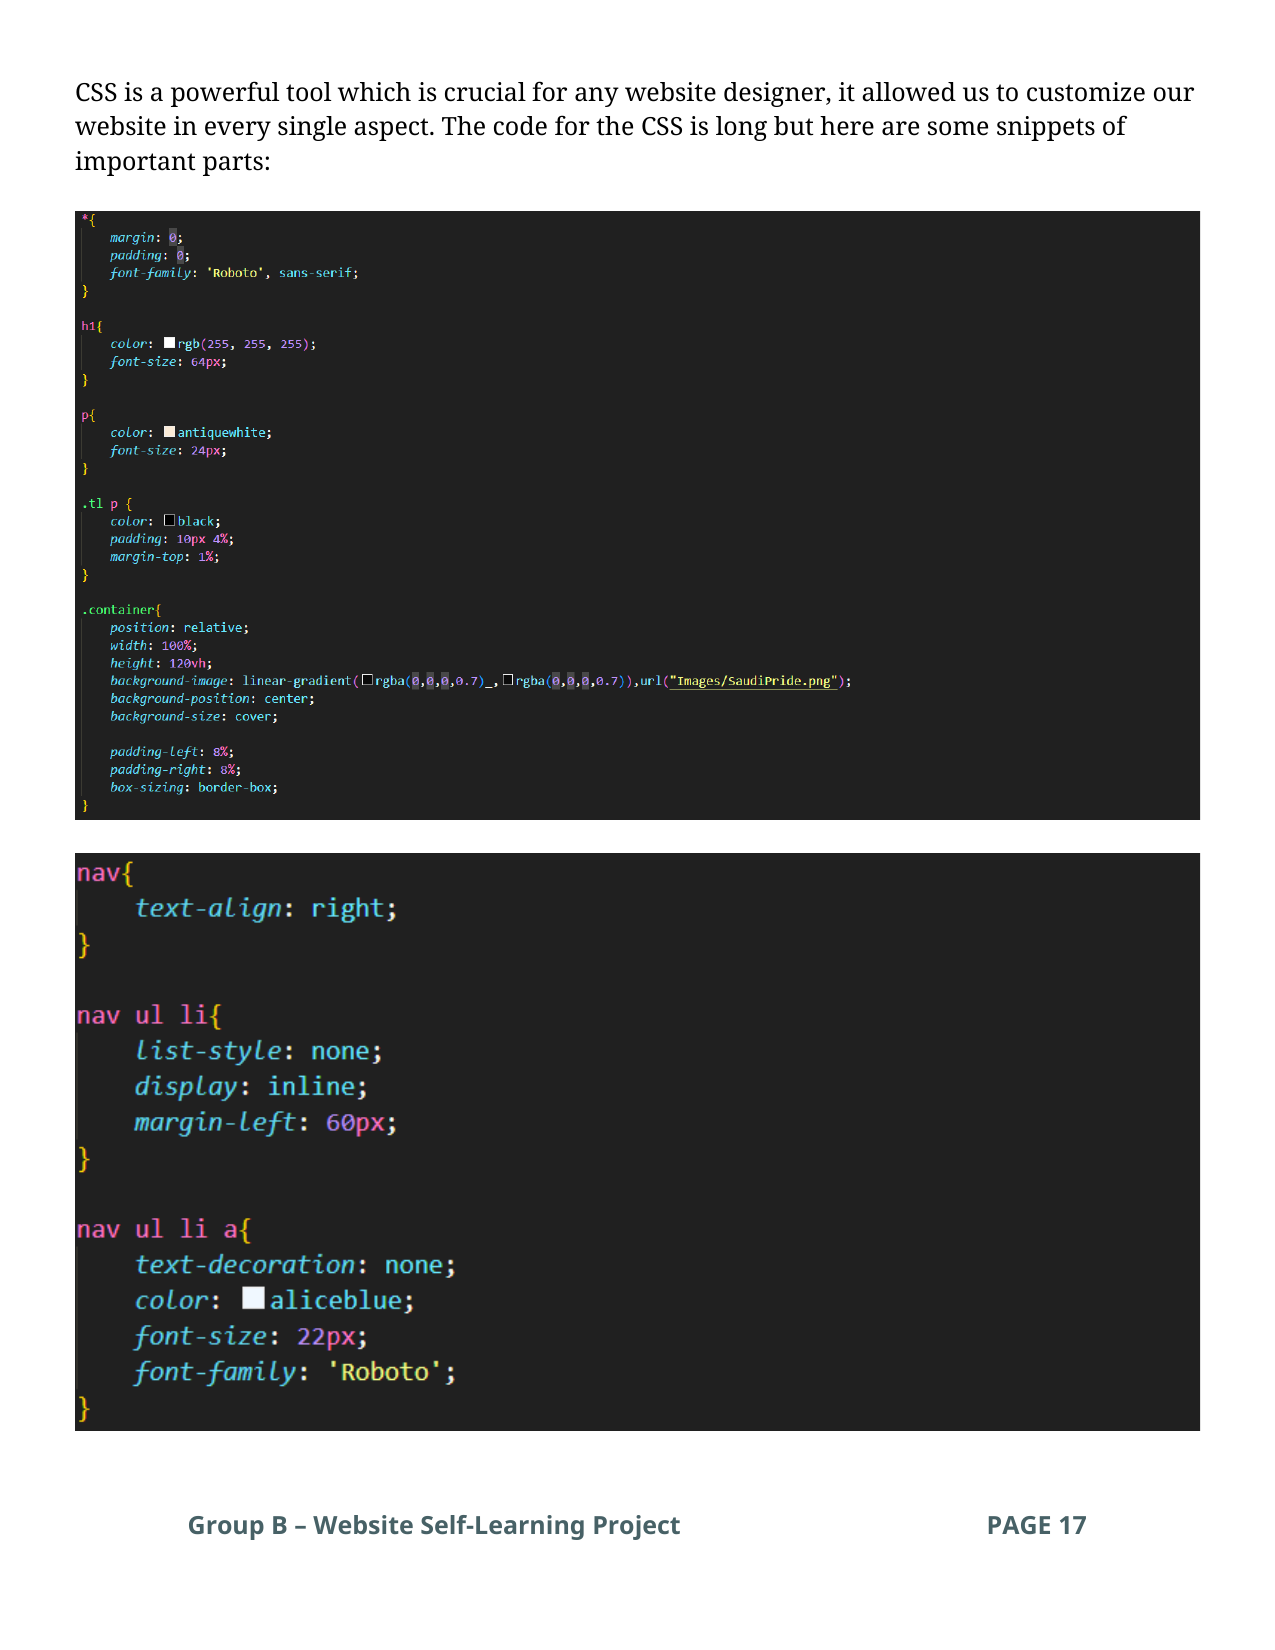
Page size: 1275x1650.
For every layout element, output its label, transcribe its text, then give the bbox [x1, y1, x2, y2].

picture [75, 853, 1200, 1431]
text CSS is a powerful tool which is crucial for any website designer, it allowed us to customize our website in every single aspect. The code for the CSS is long but here are some snippets of important parts: [75, 75, 1200, 177]
picture [75, 211, 1200, 820]
